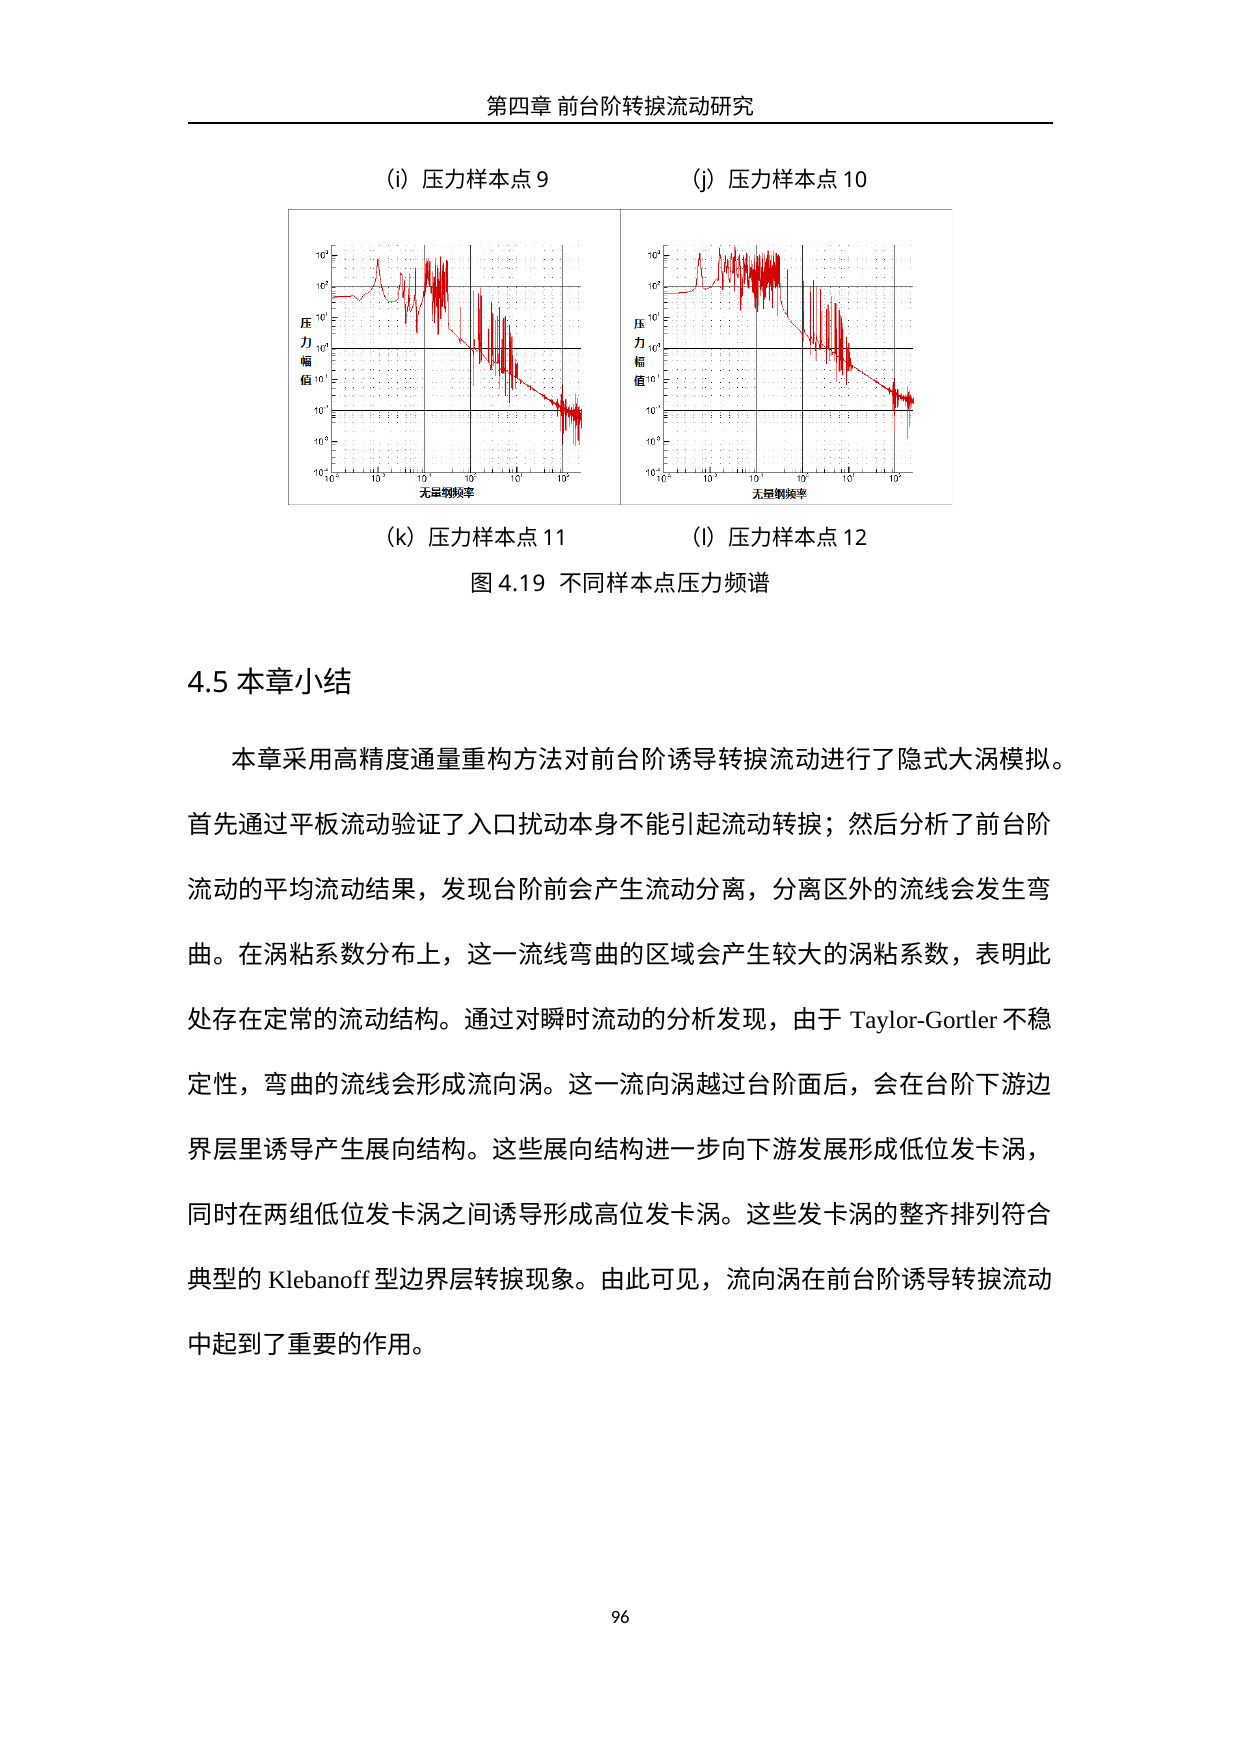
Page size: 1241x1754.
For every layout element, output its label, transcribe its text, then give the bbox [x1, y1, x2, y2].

picture [288, 209, 953, 505]
text （k）压力样本点11 （l）压力样本点12 [187, 519, 1053, 552]
subtitle 4.5 本章小结 [187, 648, 1053, 713]
text 本章采用高精度通量重构方法对前台阶诱导转捩流动进行了隐式大涡模拟。首先通过平板流动验证了入口扰动本身不能引起流动转捩；然后分析了前台阶流动的平均流动结果，发现台阶前会产生流动分离，分离区外的流线会发生弯曲。在涡粘系数分布上，这一流线弯曲的区域会产生较大的涡粘系数，表明此处存在定常的流动结构。通过对瞬时流动的分析发现，由于Taylor-Gortler不稳定性，弯曲的流线会形成流向涡。这一流向涡越过台阶面后，会在台阶下游边界层里诱导产生展向结构。这些展向结构进一步向下游发展形成低位发卡涡，同时在两组低位发卡涡之间诱导形成高位发卡涡。这些发卡涡的整齐排列符合典型的Klebanoff型边界层转捩现象。由此可见，流向涡在前台阶诱导转捩流动中起到了重要的作用。 [187, 725, 1053, 1375]
text 图4.19 不同样本点压力频谱 [187, 564, 1053, 598]
text （i）压力样本点9 （j）压力样本点10 [187, 162, 1053, 194]
